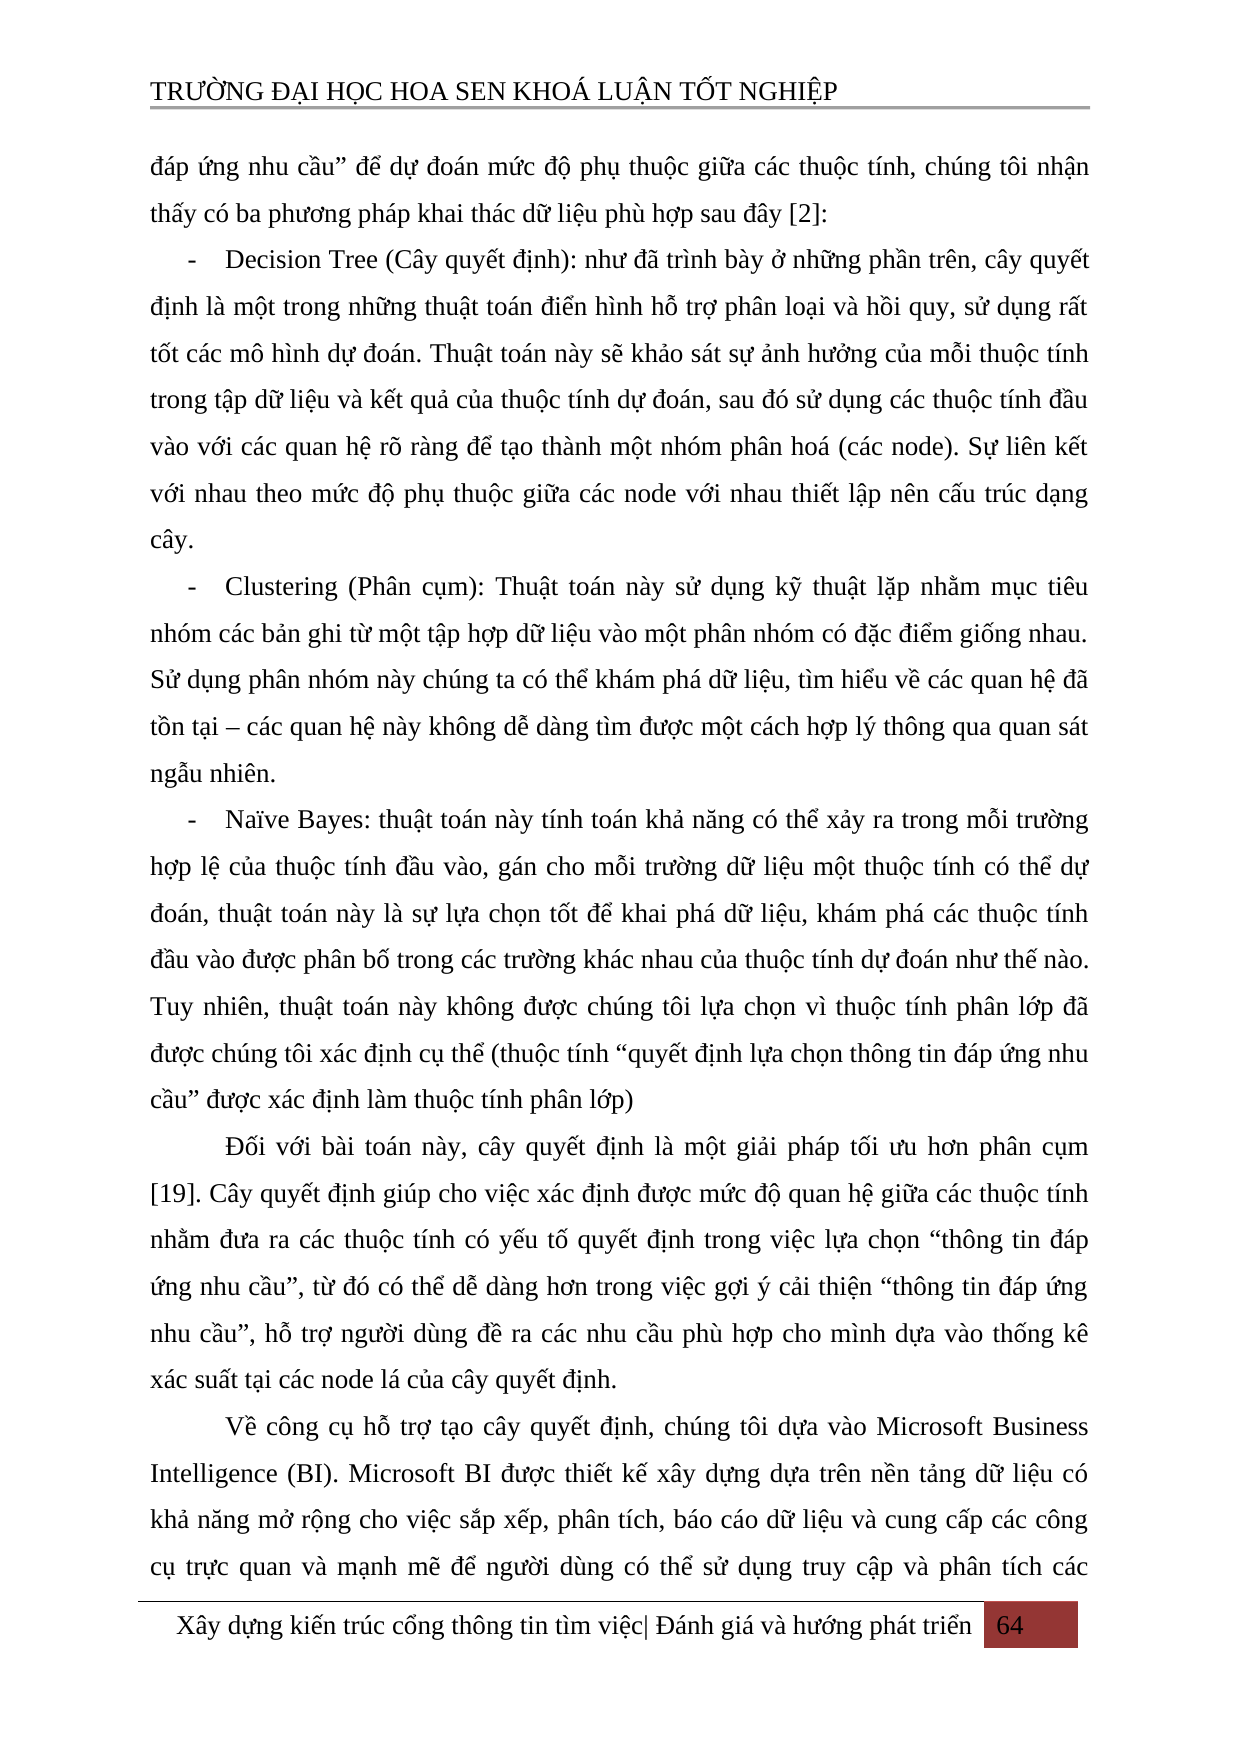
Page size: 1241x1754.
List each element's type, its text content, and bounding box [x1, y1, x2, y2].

list Clustering (Phân cụm): Thuật toán này sử dụng kỹ thuật lặp nhằm mục tiêu nhóm các bản ghi từ một tập hợp dữ liệu vào một phân nhóm có đặc điểm giống nhau. Sử dụng phân nhóm này chúng ta có thể khám phá dữ liệu, tìm hiểu về các quan hệ đã tồn tại – các quan hệ này không dễ dàng tìm được một cách hợp lý thông qua quan sát ngẫu nhiên. [150, 570, 1090, 788]
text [150, 1410, 1090, 1581]
text Đối với bài toán này, cây quyết định là một giải pháp tối ưu hơn phân cụm [19]. Cây quyết định giúp cho việc xác định được mức độ quan hệ giữa các thuộc tính nhằm đưa ra các thuộc tính có yếu tố quyết định trong việc lựa chọn “thông tin đáp ứng nhu cầu”, từ đó có thể dễ dàng hơn trong việc gợi ý cải thiện “thông tin đáp ứng nhu cầu”, hỗ trợ người dùng đề ra các nhu cầu phù hợp cho mình dựa vào thống kê xác suất tại các node lá của cây quyết định. [150, 1130, 1090, 1394]
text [150, 150, 1090, 228]
list Decision Tree (Cây quyết định): như đã trình bày ở những phần trên, cây quyết định là một trong những thuật toán điển hình hỗ trợ phân loại và hồi quy, sử dụng rất tốt các mô hình dự đoán. Thuật toán này sẽ khảo sát sự ảnh hưởng của mỗi thuộc tính trong tập dữ liệu và kết quả của thuộc tính dự đoán, sau đó sử dụng các thuộc tính đầu vào với các quan hệ rõ ràng để tạo thành một nhóm phân hoá (các node). Sự liên kết với nhau theo mức độ phụ thuộc giữa các node với nhau thiết lập nên cấu trúc dạng cây. [150, 243, 1090, 554]
list Naïve Bayes: thuật toán này tính toán khả năng có thể xảy ra trong mỗi trường hợp lệ của thuộc tính đầu vào, gán cho mỗi trường dữ liệu một thuộc tính có thể dự đoán, thuật toán này là sự lựa chọn tốt để khai phá dữ liệu, khám phá các thuộc tính đầu vào được phân bố trong các trường khác nhau của thuộc tính dự đoán như thế nào. Tuy nhiên, thuật toán này không được chúng tôi lựa chọn vì thuộc tính phân lớp đã được chúng tôi xác định cụ thể (thuộc tính “quyết định lựa chọn thông tin đáp ứng nhu cầu” được xác định làm thuộc tính phân lớp) [150, 803, 1090, 1114]
